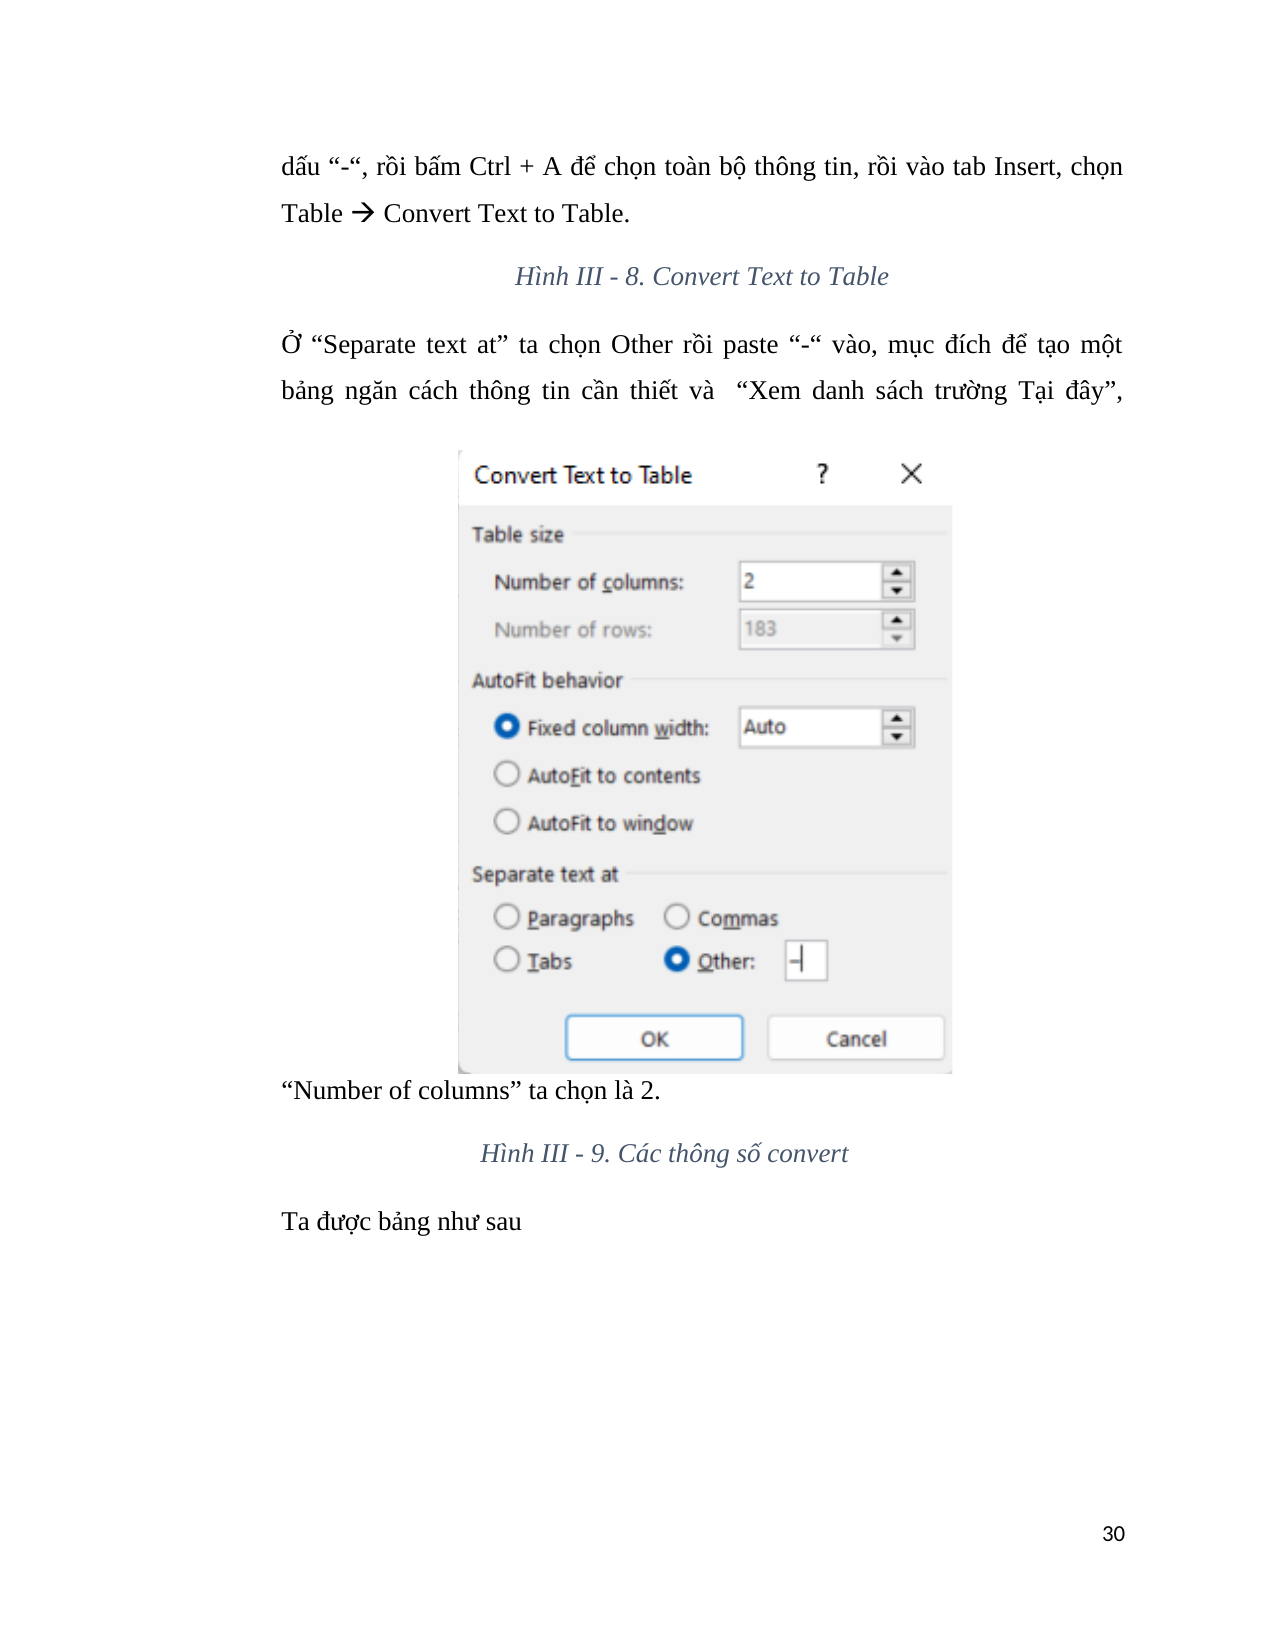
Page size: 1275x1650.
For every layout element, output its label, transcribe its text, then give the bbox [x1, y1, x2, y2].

text Ta được bảng như sau [281, 1204, 1125, 1236]
text Bước 4: Để xóa “Xem danh sách trường Tại đây”, ta nhận thấy những thông tin cần thiết và thông tin cần xóa được ngăn cách bới dấu “-“. Ta bấm copy dấu “-“, rồi bấm Ctrl + A để chọn toàn bộ thông tin, rồi vào tab Insert, chọn Table Convert Text to Table. [281, 150, 1125, 228]
text Hình III - 9. Các thông số convert [206, 1137, 1125, 1168]
text Hình III - 8. Convert Text to Table [206, 260, 1125, 291]
picture [458, 450, 953, 1074]
